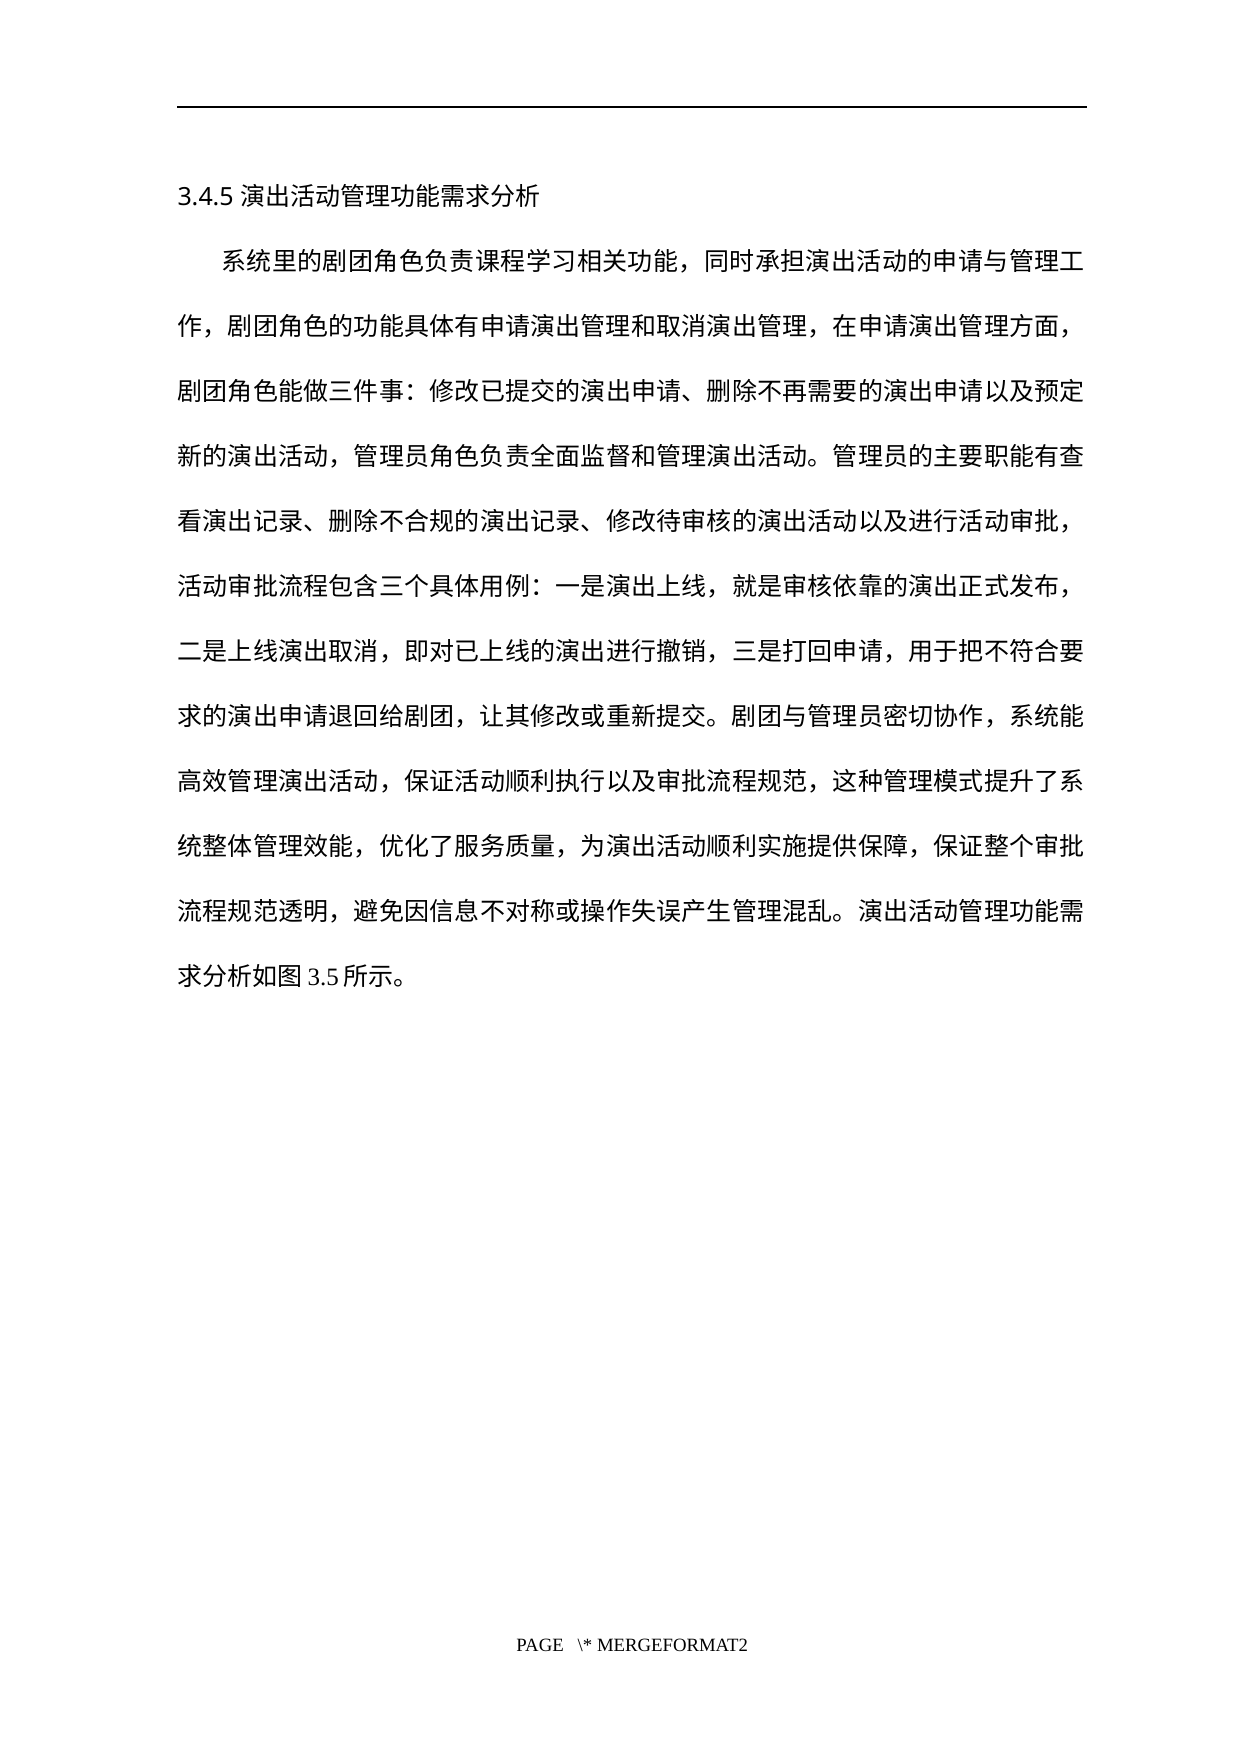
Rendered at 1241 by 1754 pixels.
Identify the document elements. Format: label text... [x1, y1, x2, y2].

text 3.4.5 演出活动管理功能需求分析 [177, 162, 1087, 227]
text 系统里的剧团角色负责课程学习相关功能，同时承担演出活动的申请与管理工作，剧团角色的功能具体有申请演出管理和取消演出管理，在申请演出管理方面，剧团角色能做三件事：修改已提交的演出申请、删除不再需要的演出申请以及预定新的演出活动，管理员角色负责全面监督和管理演出活动。管理员的主要职能有查看演出记录、删除不合规的演出记录、修改待审核的演出活动以及进行活动审批，活动审批流程包含三个具体用例：一是演出上线，就是审核依靠的演出正式发布，二是上线演出取消，即对已上线的演出进行撤销，三是打回申请，用于把不符合要求的演出申请退回给剧团，让其修改或重新提交。剧团与管理员密切协作，系统能高效管理演出活动，保证活动顺利执行以及审批流程规范，这种管理模式提升了系统整体管理效能，优化了服务质量，为演出活动顺利实施提供保障，保证整个审批流程规范透明，避免因信息不对称或操作失误产生管理混乱。演出活动管理功能需求分析如图3.5所示。 [177, 227, 1087, 1007]
